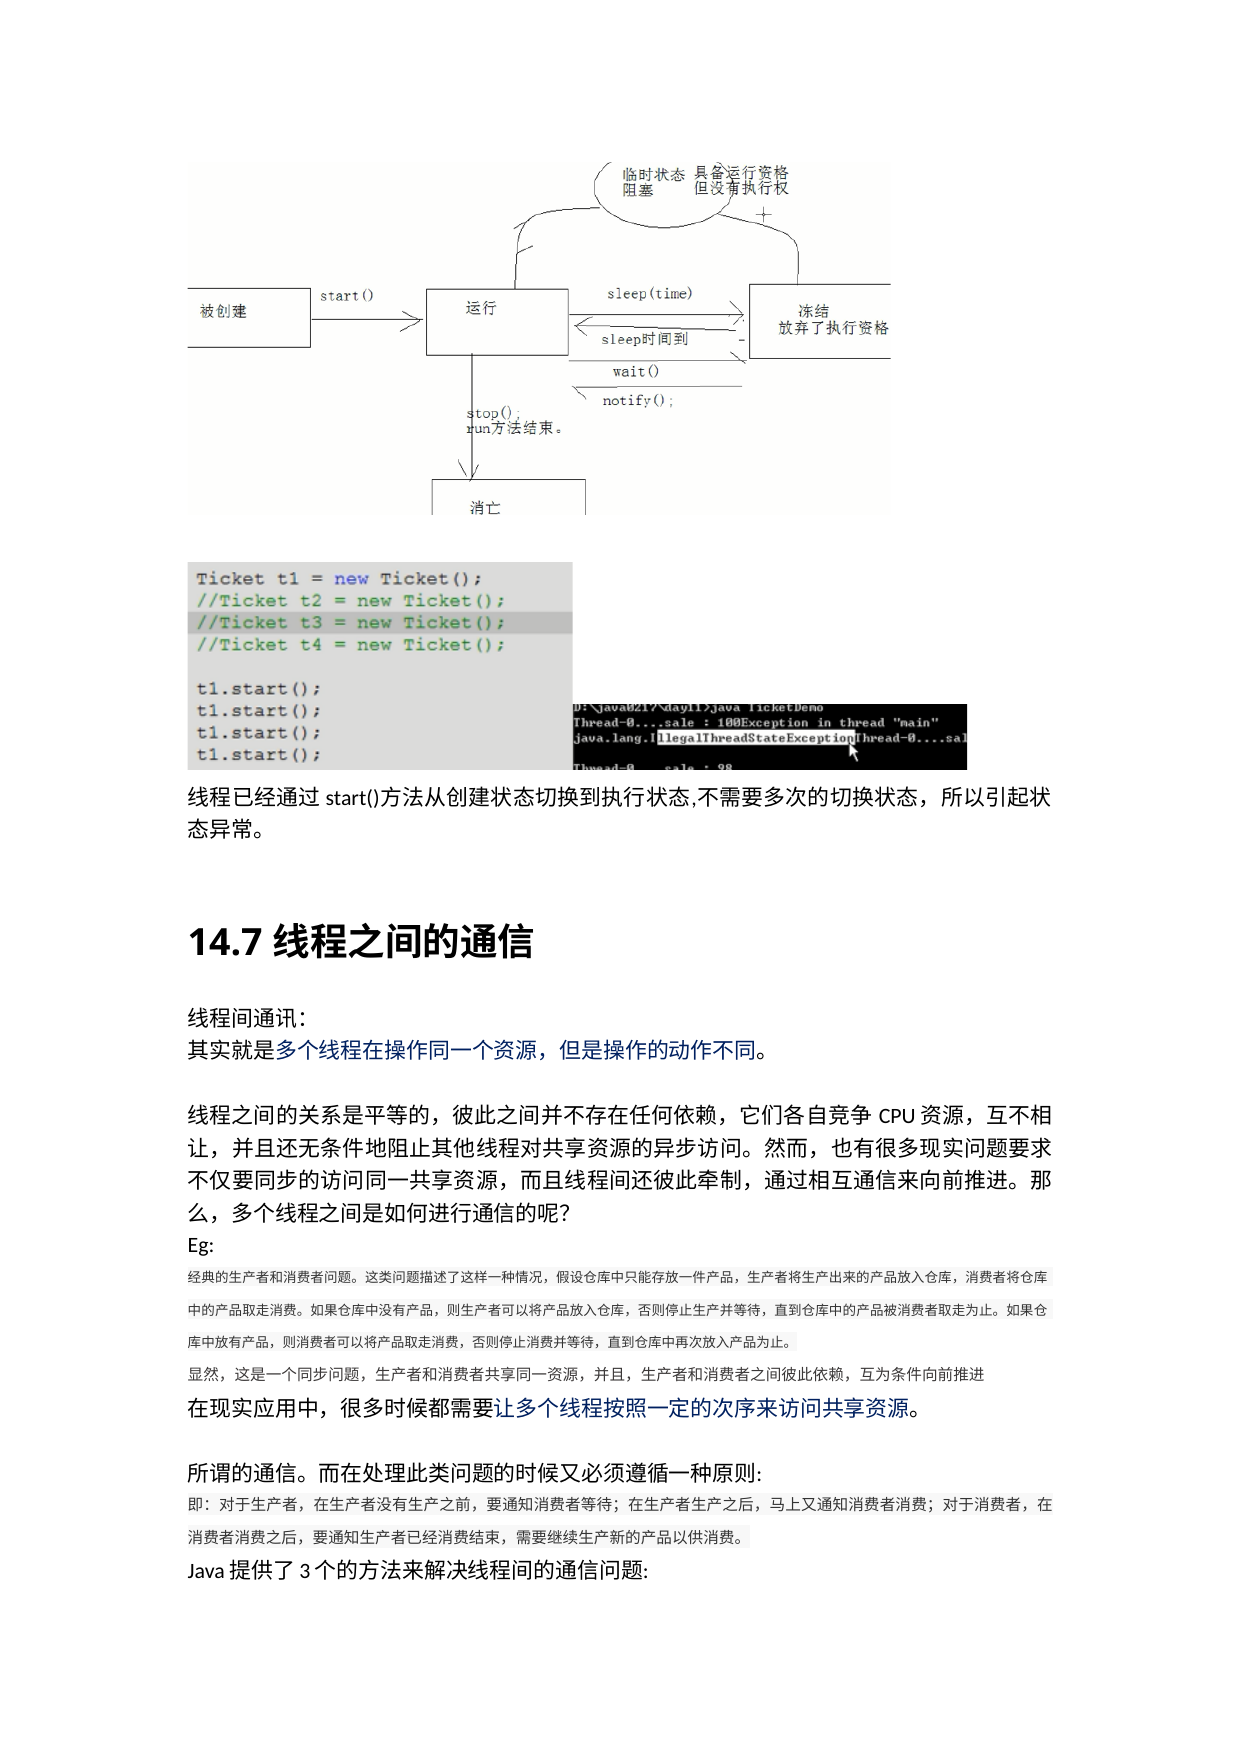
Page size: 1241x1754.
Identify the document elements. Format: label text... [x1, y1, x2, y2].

text 经典的生产者和消费者问题。这类问题描述了这样一种情况，假设仓库中只能存放一件产品，生产者将生产出来的产品放入仓库，消费者将仓库中的产品取走消费。如果仓库中没有产品，则生产者可以将产品放入仓库，否则停止生产并等待，直到仓库中的产品被消费者取走为止。如果仓库中放有产品，则消费者可以将产品取走消费，否则停止消费并等待，直到仓库中再次放入产品为止。 [187, 1260, 1053, 1358]
text 显然，这是一个同步问题，生产者和消费者共享同一资源，并且，生产者和消费者之间彼此依赖，互为条件向前推进 [187, 1358, 1053, 1390]
picture [187, 162, 891, 515]
text 所谓的通信。而在处理此类问题的时候又必须遵循一种原则: [187, 1455, 1053, 1488]
text 即：对于生产者，在生产者没有生产之前，要通知消费者等待；在生产者生产之后，马上又通知消费者消费；对于消费者，在消费者消费之后，要通知生产者已经消费结束，需要继续生产新的产品以供消费。 [187, 1488, 1053, 1553]
text 线程间通讯： [187, 1000, 1053, 1033]
text 在现实应用中，很多时候都需要让多个线程按照一定的次序来访问共享资源。 [187, 1390, 1053, 1423]
subtitle 14.7 线程之间的通信 [187, 906, 1053, 971]
text Eg: [187, 1228, 1053, 1260]
text Java提供了3个的方法来解决线程间的通信问题: [187, 1553, 1053, 1585]
text 线程之间的关系是平等的，彼此之间并不存在任何依赖，它们各自竞争CPU资源，互不相让，并且还无条件地阻止其他线程对共享资源的异步访问。然而，也有很多现实问题要求不仅要同步的访问同一共享资源，而且线程间还彼此牵制，通过相互通信来向前推进。那么，多个线程之间是如何进行通信的呢？ [187, 1098, 1053, 1228]
text 其实就是多个线程在操作同一个资源，但是操作的动作不同。 [187, 1033, 1053, 1065]
text 线程已经通过start()方法从创建状态切换到执行状态,不需要多次的切换状态，所以引起状态异常。 [187, 779, 1053, 844]
picture [187, 562, 968, 770]
